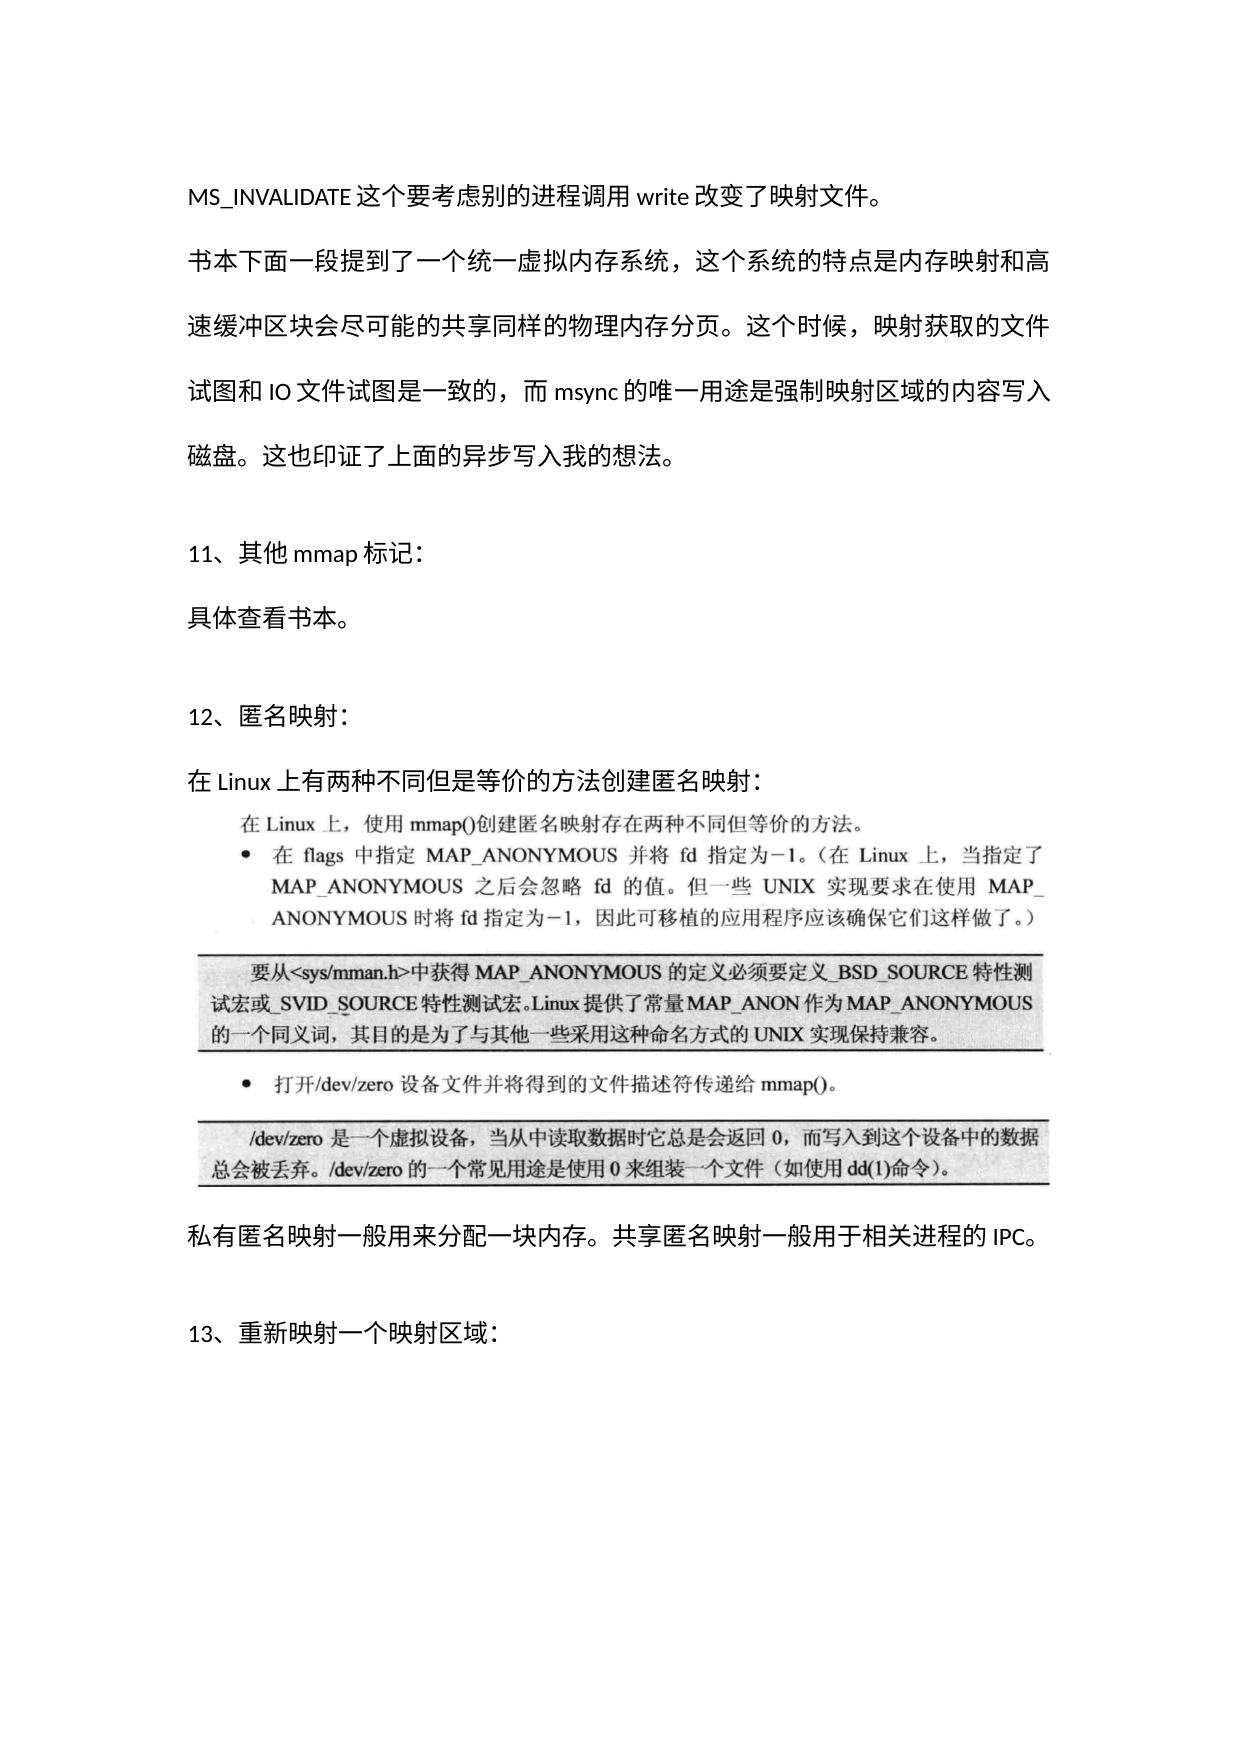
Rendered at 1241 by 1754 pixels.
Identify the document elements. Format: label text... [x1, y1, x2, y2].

picture [187, 812, 1051, 1058]
list MS_INVALIDATE这个要考虑别的进程调用write改变了映射文件。 [187, 162, 1053, 227]
list 在Linux上有两种不同但是等价的方法创建匿名映射： [187, 747, 1053, 812]
list 重新映射一个映射区域： [187, 1299, 1053, 1364]
list 匿名映射： [187, 682, 1053, 747]
list 书本下面一段提到了一个统一虚拟内存系统，这个系统的特点是内存映射和高速缓冲区块会尽可能的共享同样的物理内存分页。这个时候，映射获取的文件试图和IO文件试图是一致的，而msync的唯一用途是强制映射区域的内容写入磁盘。这也印证了上面的异步写入我的想法。 [187, 227, 1053, 487]
picture [187, 1072, 1052, 1187]
list 私有匿名映射一般用来分配一块内存。共享匿名映射一般用于相关进程的IPC。 [187, 1202, 1053, 1267]
list 其他mmap标记： [187, 519, 1053, 584]
list 具体查看书本。 [187, 584, 1053, 649]
